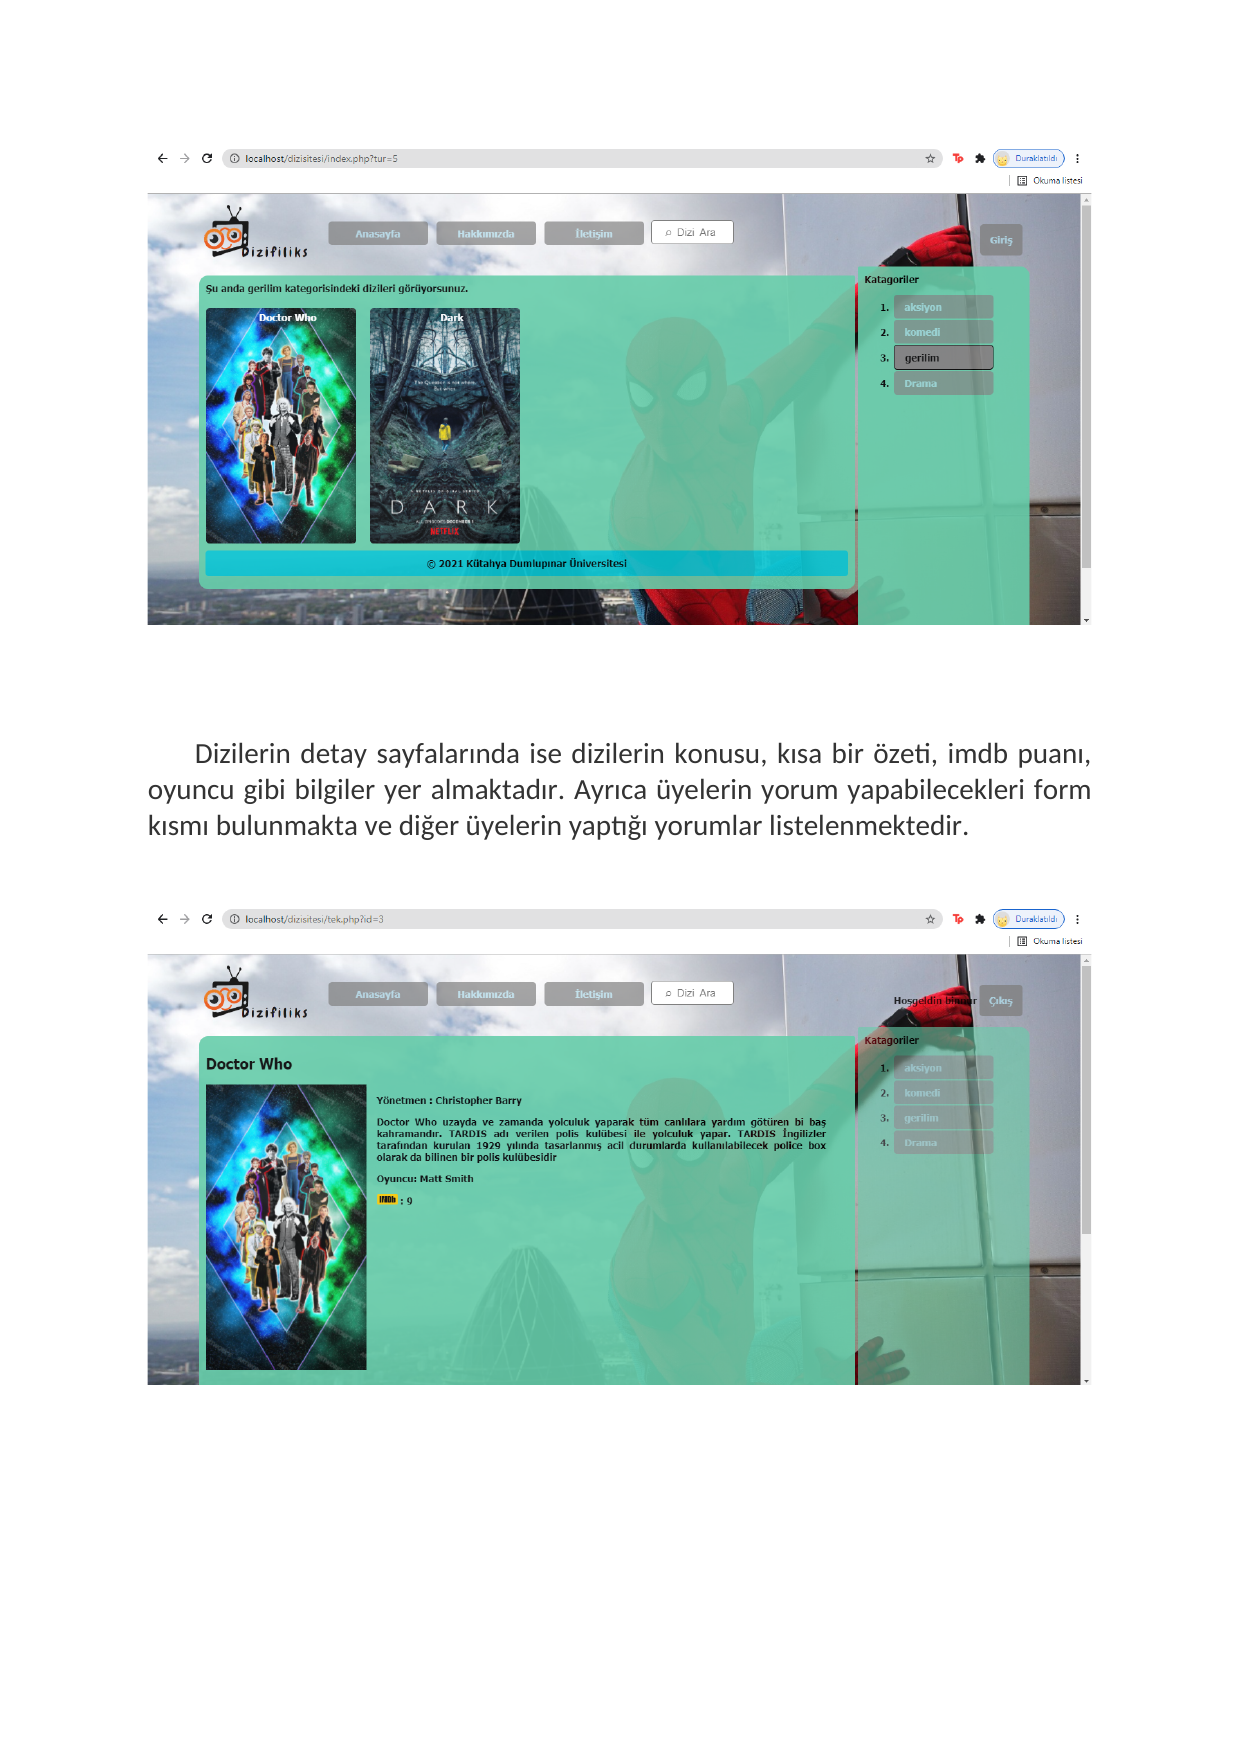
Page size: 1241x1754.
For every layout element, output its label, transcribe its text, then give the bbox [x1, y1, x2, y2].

picture [147, 147, 1092, 625]
text Dizilerin detay sayfalarında ise dizilerin konusu, kısa bir özeti, imdb puanı, oyuncu gibi bilgiler yer almaktadır. Ayrıca üyelerin yorum yapabilecekleri form kısmı bulunmakta ve diğer üyelerin yaptığı yorumlar listelenmektedir. [148, 735, 1093, 842]
picture [147, 909, 1092, 1385]
